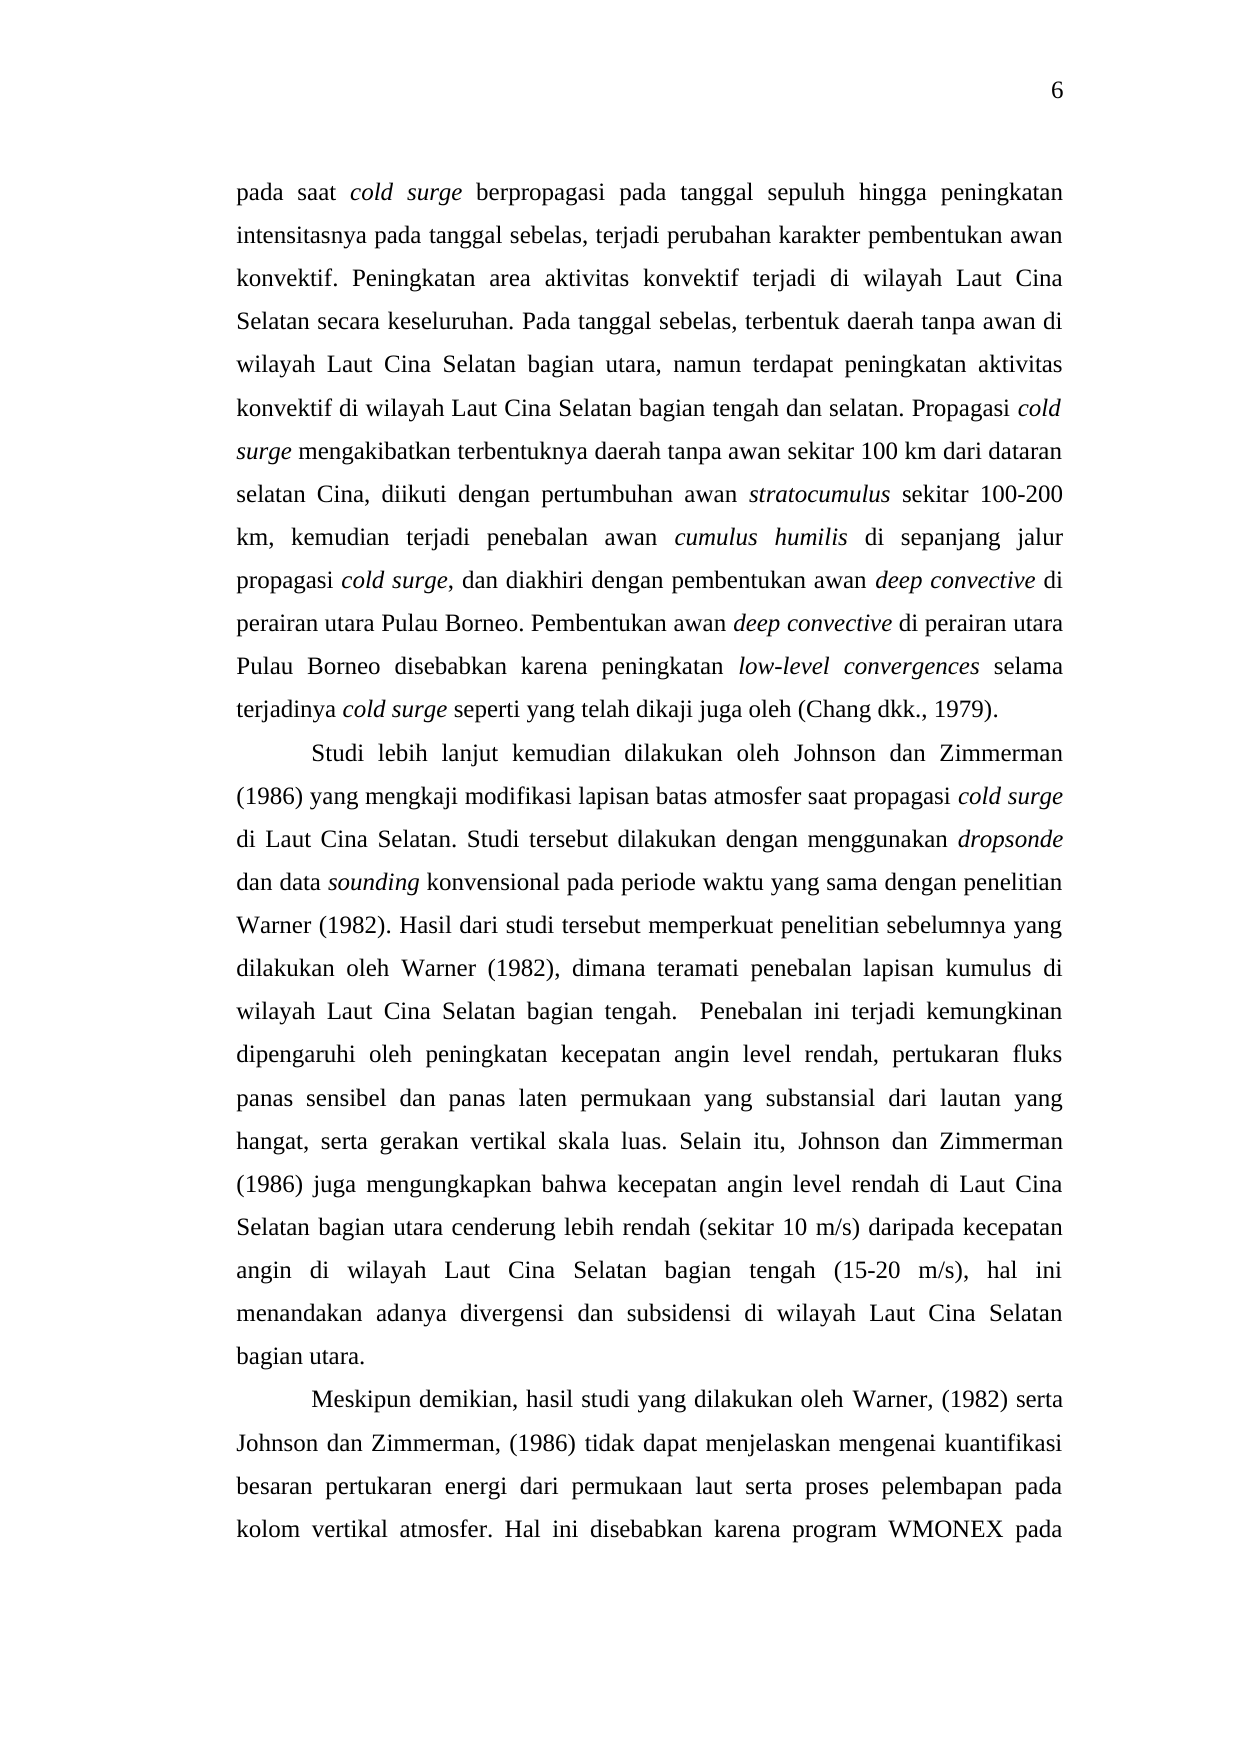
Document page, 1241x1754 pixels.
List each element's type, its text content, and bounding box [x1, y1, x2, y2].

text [236, 177, 1063, 723]
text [236, 1384, 1063, 1543]
text Studi lebih lanjut kemudian dilakukan oleh Johnson dan Zimmerman (1986) yang mengkaji modifikasi lapisan batas atmosfer saat propagasi cold surge di Laut Cina Selatan. Studi tersebut dilakukan dengan menggunakan dropsonde dan data sounding konvensional pada periode waktu yang sama dengan penelitian Warner (1982). Hasil dari studi tersebut memperkuat penelitian sebelumnya yang dilakukan oleh Warner (1982), dimana teramati penebalan lapisan kumulus di wilayah Laut Cina Selatan bagian tengah. Penebalan ini terjadi kemungkinan dipengaruhi oleh peningkatan kecepatan angin level rendah, pertukaran fluks panas sensibel dan panas laten permukaan yang substansial dari lautan yang hangat, serta gerakan vertikal skala luas. Selain itu, Johnson dan Zimmerman (1986) juga mengungkapkan bahwa kecepatan angin level rendah di Laut Cina Selatan bagian utara cenderung lebih rendah (sekitar 10 m/s) daripada kecepatan angin di wilayah Laut Cina Selatan bagian tengah (15-20 m/s), hal ini menandakan adanya divergensi dan subsidensi di wilayah Laut Cina Selatan bagian utara. [236, 738, 1063, 1370]
